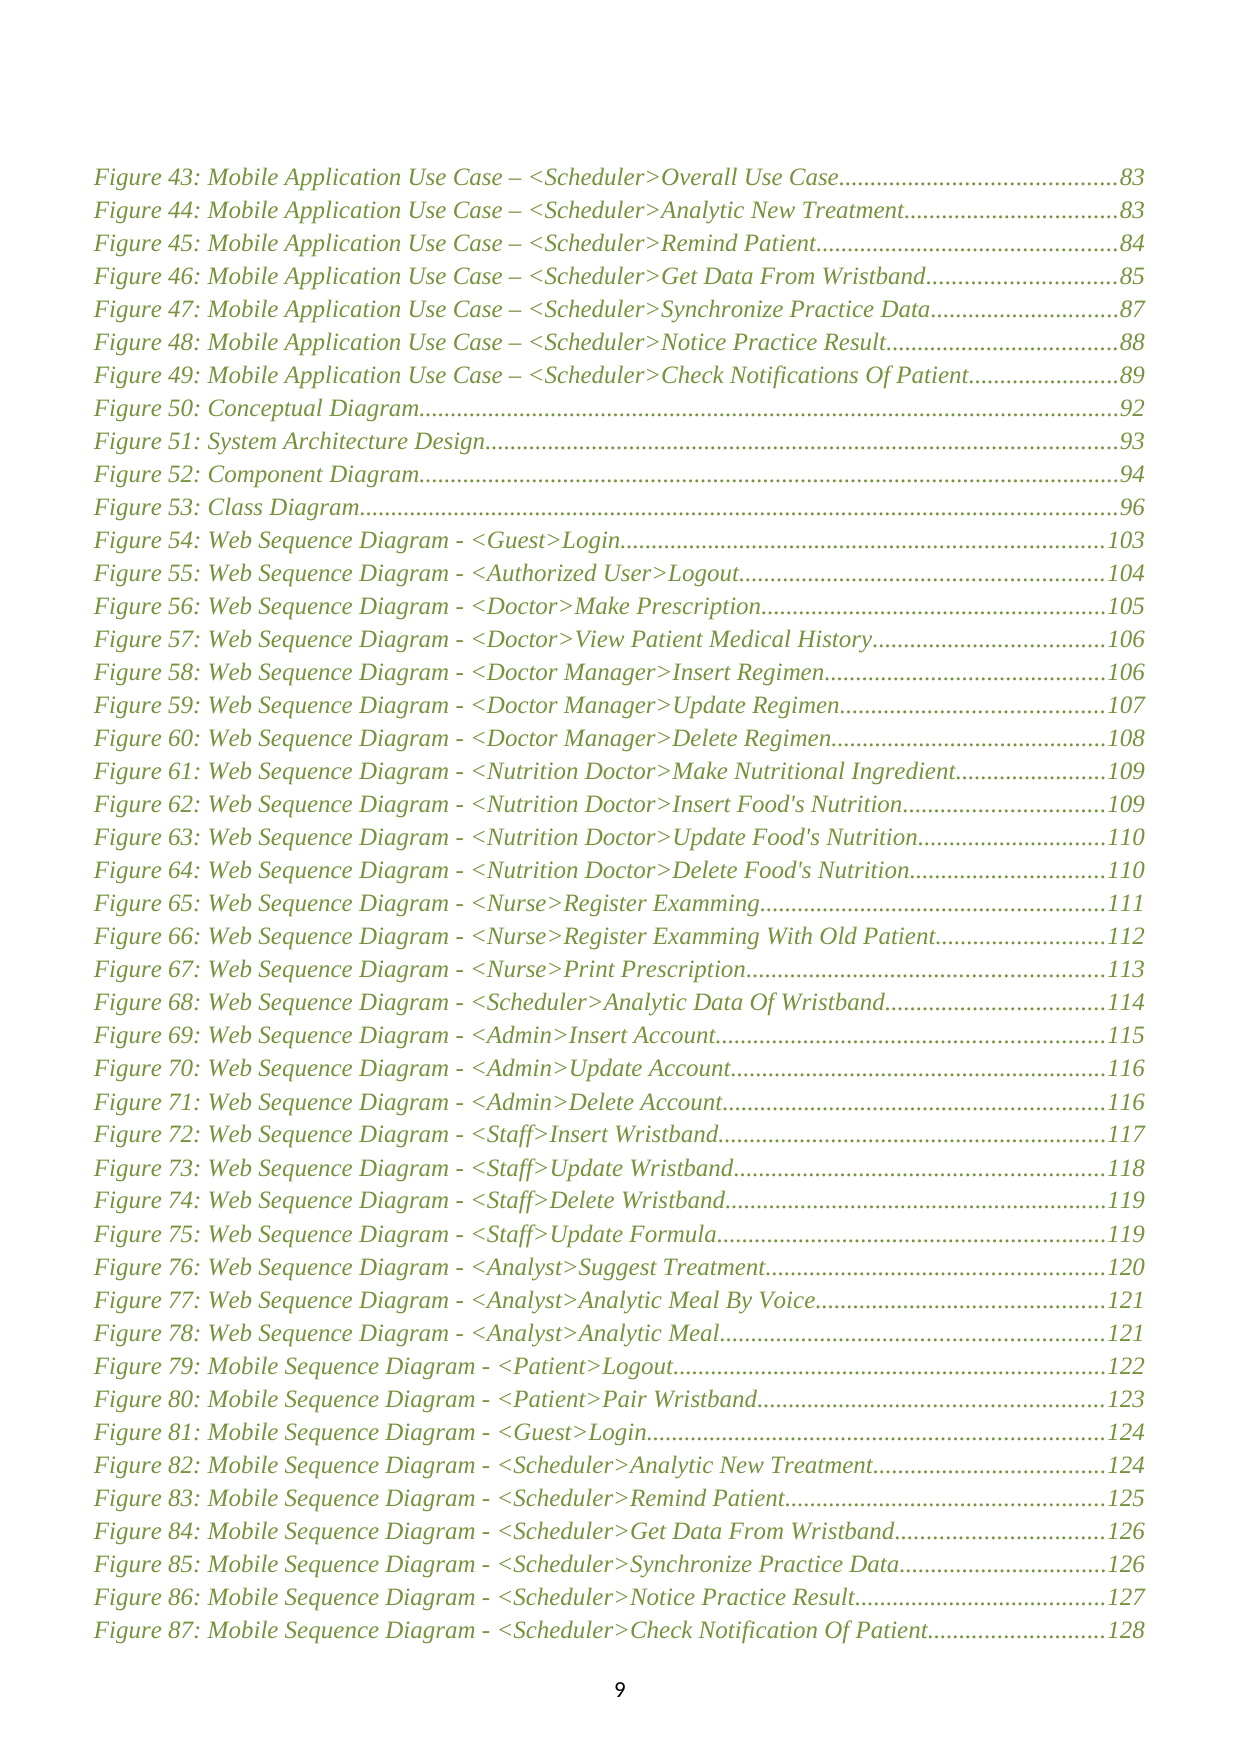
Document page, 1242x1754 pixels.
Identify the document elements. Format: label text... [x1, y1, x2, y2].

text Figure 85: Mobile Sequence Diagram - <Scheduler>Synchronize Practice Data 126 [94, 1549, 1146, 1578]
text Figure 67: Web Sequence Diagram - <Nurse>Print Prescription 113 [94, 954, 1146, 983]
text Figure 54: Web Sequence Diagram - <Guest>Login 103 [94, 525, 1146, 554]
text Figure 75: Web Sequence Diagram - <Staff>Update Formula 119 [94, 1219, 1146, 1247]
text Figure 45: Mobile Application Use Case – <Scheduler>Remind Patient 84 [94, 228, 1146, 257]
text Figure 62: Web Sequence Diagram - <Nutrition Doctor>Insert Food's Nutrition 109 [94, 789, 1146, 818]
text Figure 50: Conceptual Diagram 92 [94, 393, 1146, 422]
text Figure 66: Web Sequence Diagram - <Nurse>Register Examming With Old Patient 112 [94, 921, 1146, 950]
text Figure 79: Mobile Sequence Diagram - <Patient>Logout 122 [94, 1351, 1146, 1379]
text Figure 65: Web Sequence Diagram - <Nurse>Register Examming 111 [94, 888, 1146, 917]
text Figure 63: Web Sequence Diagram - <Nutrition Doctor>Update Food's Nutrition 110 [94, 822, 1146, 851]
text Figure 64: Web Sequence Diagram - <Nutrition Doctor>Delete Food's Nutrition 110 [94, 855, 1146, 884]
text Figure 46: Mobile Application Use Case – <Scheduler>Get Data From Wristband 85 [94, 261, 1146, 290]
text Figure 47: Mobile Application Use Case – <Scheduler>Synchronize Practice Data 87 [94, 294, 1146, 323]
text Figure 69: Web Sequence Diagram - <Admin>Insert Account 115 [94, 1021, 1146, 1049]
text Figure 74: Web Sequence Diagram - <Staff>Delete Wristband 119 [94, 1186, 1146, 1214]
text Figure 76: Web Sequence Diagram - <Analyst>Suggest Treatment 120 [94, 1252, 1146, 1280]
text Figure 56: Web Sequence Diagram - <Doctor>Make Prescription 105 [94, 591, 1146, 620]
text Figure 49: Mobile Application Use Case – <Scheduler>Check Notifications Of Patient 89 [94, 360, 1146, 389]
text Figure 77: Web Sequence Diagram - <Analyst>Analytic Meal By Voice 121 [94, 1285, 1146, 1313]
text Figure 51: System Architecture Design 93 [94, 426, 1146, 455]
text Figure 80: Mobile Sequence Diagram - <Patient>Pair Wristband 123 [94, 1384, 1146, 1412]
text Figure 55: Web Sequence Diagram - <Authorized User>Logout 104 [94, 558, 1146, 587]
text Figure 72: Web Sequence Diagram - <Staff>Insert Wristband 117 [94, 1119, 1146, 1148]
text Figure 59: Web Sequence Diagram - <Doctor Manager>Update Regimen 107 [94, 690, 1146, 719]
text Figure 48: Mobile Application Use Case – <Scheduler>Notice Practice Result 88 [94, 327, 1146, 356]
text Figure 57: Web Sequence Diagram - <Doctor>View Patient Medical History 106 [94, 624, 1146, 653]
text Figure 61: Web Sequence Diagram - <Nutrition Doctor>Make Nutritional Ingredient 109 [94, 756, 1146, 785]
text Figure 83: Mobile Sequence Diagram - <Scheduler>Remind Patient 125 [94, 1483, 1146, 1512]
text Figure 87: Mobile Sequence Diagram - <Scheduler>Check Notification Of Patient 128 [94, 1615, 1146, 1644]
text Figure 43: Mobile Application Use Case – <Scheduler>Overall Use Case 83 [94, 162, 1146, 191]
text Figure 71: Web Sequence Diagram - <Admin>Delete Account 116 [94, 1087, 1146, 1115]
text Figure 81: Mobile Sequence Diagram - <Guest>Login 124 [94, 1417, 1146, 1446]
text Figure 86: Mobile Sequence Diagram - <Scheduler>Notice Practice Result 127 [94, 1582, 1146, 1611]
text Figure 60: Web Sequence Diagram - <Doctor Manager>Delete Regimen 108 [94, 723, 1146, 752]
text Figure 68: Web Sequence Diagram - <Scheduler>Analytic Data Of Wristband 114 [94, 987, 1146, 1016]
text Figure 52: Component Diagram 94 [94, 459, 1146, 488]
text Figure 73: Web Sequence Diagram - <Staff>Update Wristband 118 [94, 1153, 1146, 1181]
text Figure 70: Web Sequence Diagram - <Admin>Update Account 116 [94, 1053, 1146, 1082]
text Figure 78: Web Sequence Diagram - <Analyst>Analytic Meal 121 [94, 1318, 1146, 1346]
text Figure 58: Web Sequence Diagram - <Doctor Manager>Insert Regimen 106 [94, 657, 1146, 686]
text Figure 84: Mobile Sequence Diagram - <Scheduler>Get Data From Wristband 126 [94, 1516, 1146, 1544]
text Figure 53: Class Diagram 96 [94, 492, 1146, 521]
text Figure 82: Mobile Sequence Diagram - <Scheduler>Analytic New Treatment 124 [94, 1450, 1146, 1478]
text Figure 44: Mobile Application Use Case – <Scheduler>Analytic New Treatment 83 [94, 195, 1146, 224]
